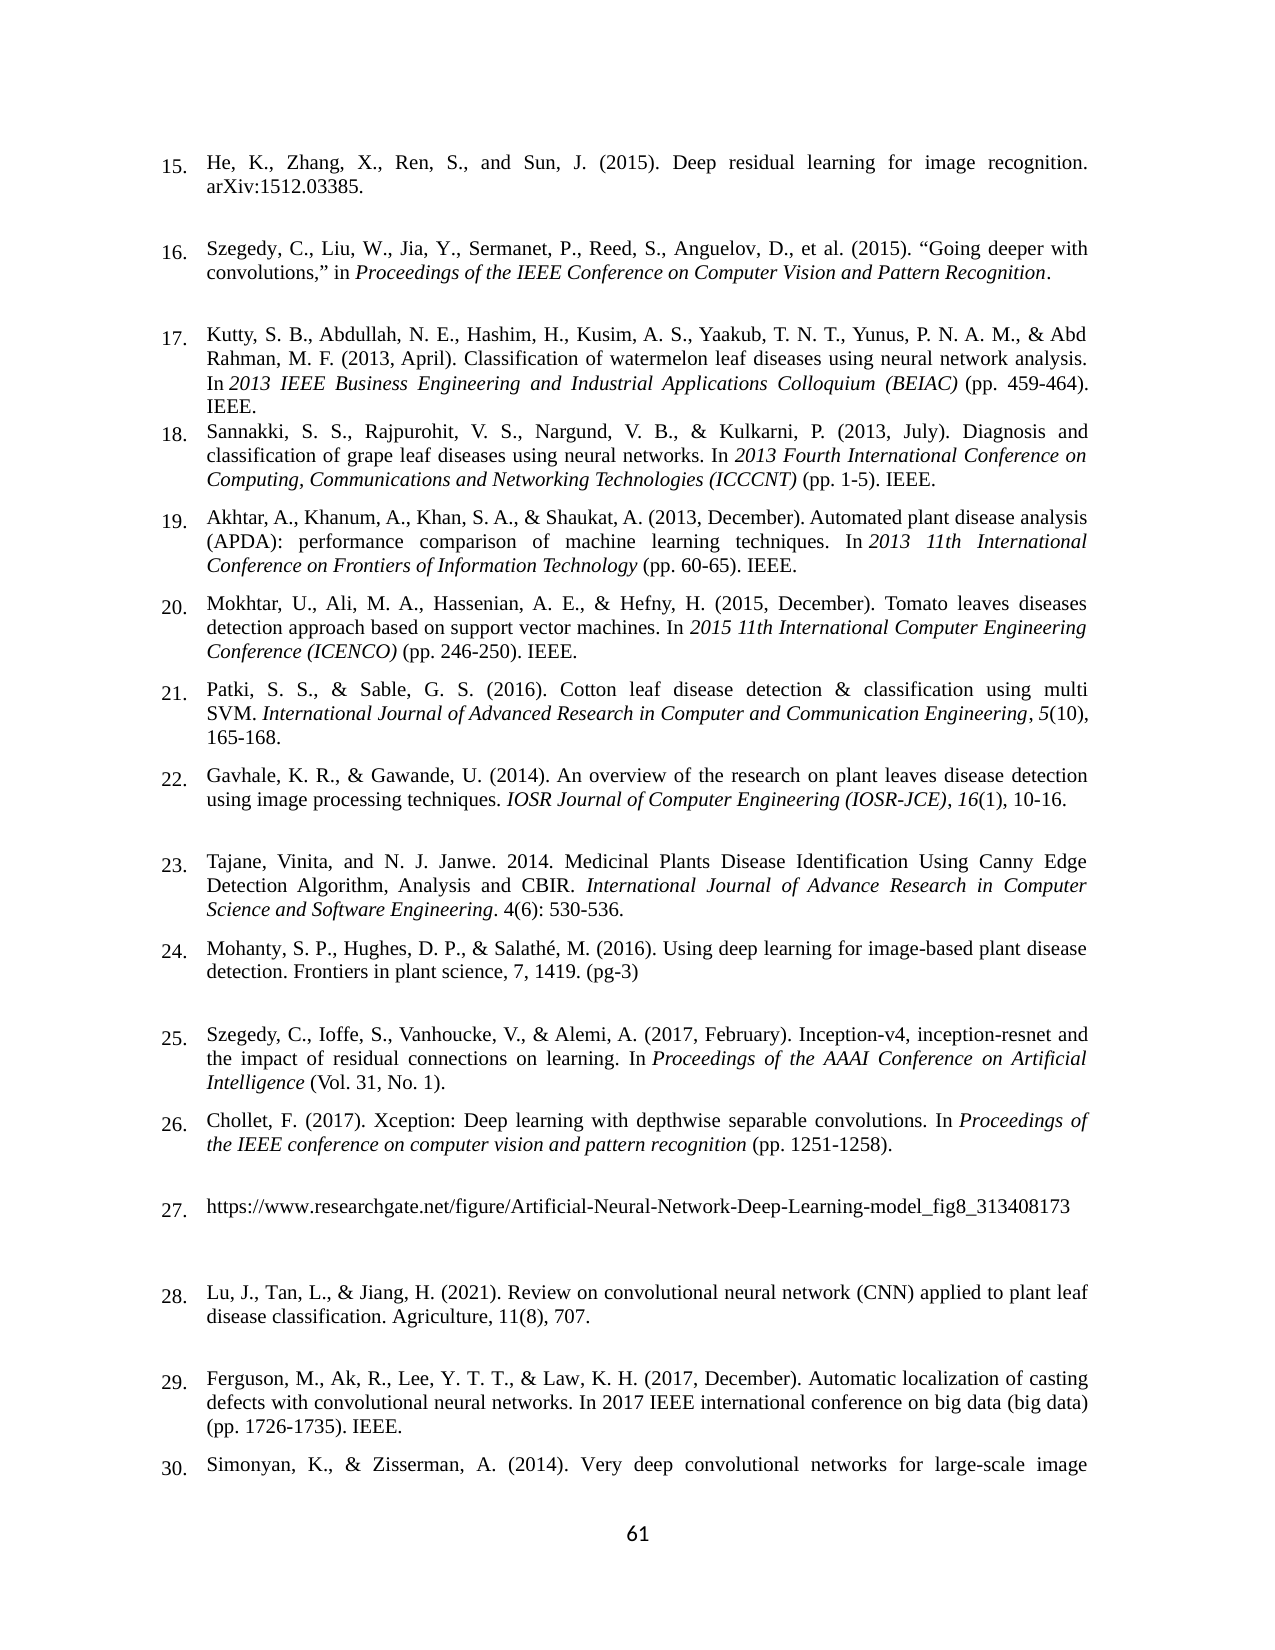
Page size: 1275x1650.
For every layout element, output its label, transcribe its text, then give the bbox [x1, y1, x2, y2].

table_cell [150, 591, 195, 677]
table_cell [150, 1022, 195, 1108]
table_cell [150, 677, 195, 763]
table_cell Lu, J., Tan, L., & Jiang, H. (2021). Review on convolutional neural network (CNN) applied to plant leaf disease classification. Agriculture, 11(8), 707. [195, 1280, 1100, 1366]
table_cell Mohanty, S. P., Hughes, D. P., & Salathé, M. (2016). Using deep learning for image-based plant disease detection. Frontiers in plant science, 7, 1419. (pg-3) [195, 935, 1100, 1022]
table_cell He, K., Zhang, X., Ren, S., and Sun, J. (2015). Deep residual learning for image recognition. arXiv:1512.03385. [195, 150, 1100, 236]
table_cell Mokhtar, U., Ali, M. A., Hassenian, A. E., & Hefny, H. (2015, December). Tomato leaves diseases detection approach based on support vector machines. In 2015 11th International Computer Engineering Conference (ICENCO) (pp. 246-250). IEEE. [195, 591, 1100, 677]
table_cell [150, 763, 195, 849]
table_cell Ferguson, M., Ak, R., Lee, Y. T. T., & Law, K. H. (2017, December). Automatic localization of casting defects with convolutional neural networks. In 2017 IEEE international conference on big data (big data) (pp. 1726-1735). IEEE. [195, 1366, 1100, 1452]
table_cell Kutty, S. B., Abdullah, N. E., Hashim, H., Kusim, A. S., Yaakub, T. N. T., Yunus, P. N. A. M., & Abd Rahman, M. F. (2013, April). Classification of watermelon leaf diseases using neural network analysis. In 2013 IEEE Business Engineering and Industrial Applications Colloquium (BEIAC) (pp. 459-464). IEEE. [195, 322, 1100, 418]
table_cell https://www.researchgate.net/figure/Artificial-Neural-Network-Deep-Learning-model_fig8_313408173 [195, 1194, 1100, 1280]
table_cell [150, 1452, 195, 1500]
table_cell [150, 236, 195, 322]
table_cell [150, 505, 195, 591]
table_cell Akhtar, A., Khanum, A., Khan, S. A., & Shaukat, A. (2013, December). Automated plant disease analysis (APDA): performance comparison of machine learning techniques. In 2013 11th International Conference on Frontiers of Information Technology (pp. 60-65). IEEE. [195, 505, 1100, 591]
table_cell [150, 419, 195, 505]
table_cell Szegedy, C., Ioffe, S., Vanhoucke, V., & Alemi, A. (2017, February). Inception-v4, inception-resnet and the impact of residual connections on learning. In Proceedings of the AAAI Conference on Artificial Intelligence (Vol. 31, No. 1). [195, 1022, 1100, 1108]
table_cell [150, 935, 195, 1022]
table_cell [150, 322, 195, 418]
table_cell Tajane, Vinita, and N. J. Janwe. 2014. Medicinal Plants Disease Identification Using Canny Edge Detection Algorithm, Analysis and CBIR. International Journal of Advance Research in Computer Science and Software Engineering. 4(6): 530-536. [195, 849, 1100, 935]
table_cell [150, 1108, 195, 1194]
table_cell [195, 1452, 1100, 1500]
table_cell Szegedy, C., Liu, W., Jia, Y., Sermanet, P., Reed, S., Anguelov, D., et al. (2015). “Going deeper with convolutions,” in Proceedings of the IEEE Conference on Computer Vision and Pattern Recognition. [195, 236, 1100, 322]
table_cell Patki, S. S., & Sable, G. S. (2016). Cotton leaf disease detection & classification using multi SVM. International Journal of Advanced Research in Computer and Communication Engineering, 5(10), 165-168. [195, 677, 1100, 763]
table_cell [150, 849, 195, 935]
table_cell [150, 150, 195, 236]
table_cell [150, 1194, 195, 1280]
table_cell [150, 1366, 195, 1452]
table_cell Sannakki, S. S., Rajpurohit, V. S., Nargund, V. B., & Kulkarni, P. (2013, July). Diagnosis and classification of grape leaf diseases using neural networks. In 2013 Fourth International Conference on Computing, Communications and Networking Technologies (ICCCNT) (pp. 1-5). IEEE. [195, 419, 1100, 505]
table_cell Gavhale, K. R., & Gawande, U. (2014). An overview of the research on plant leaves disease detection using image processing techniques. IOSR Journal of Computer Engineering (IOSR-JCE), 16(1), 10-16. [195, 763, 1100, 849]
table_cell [150, 1280, 195, 1366]
